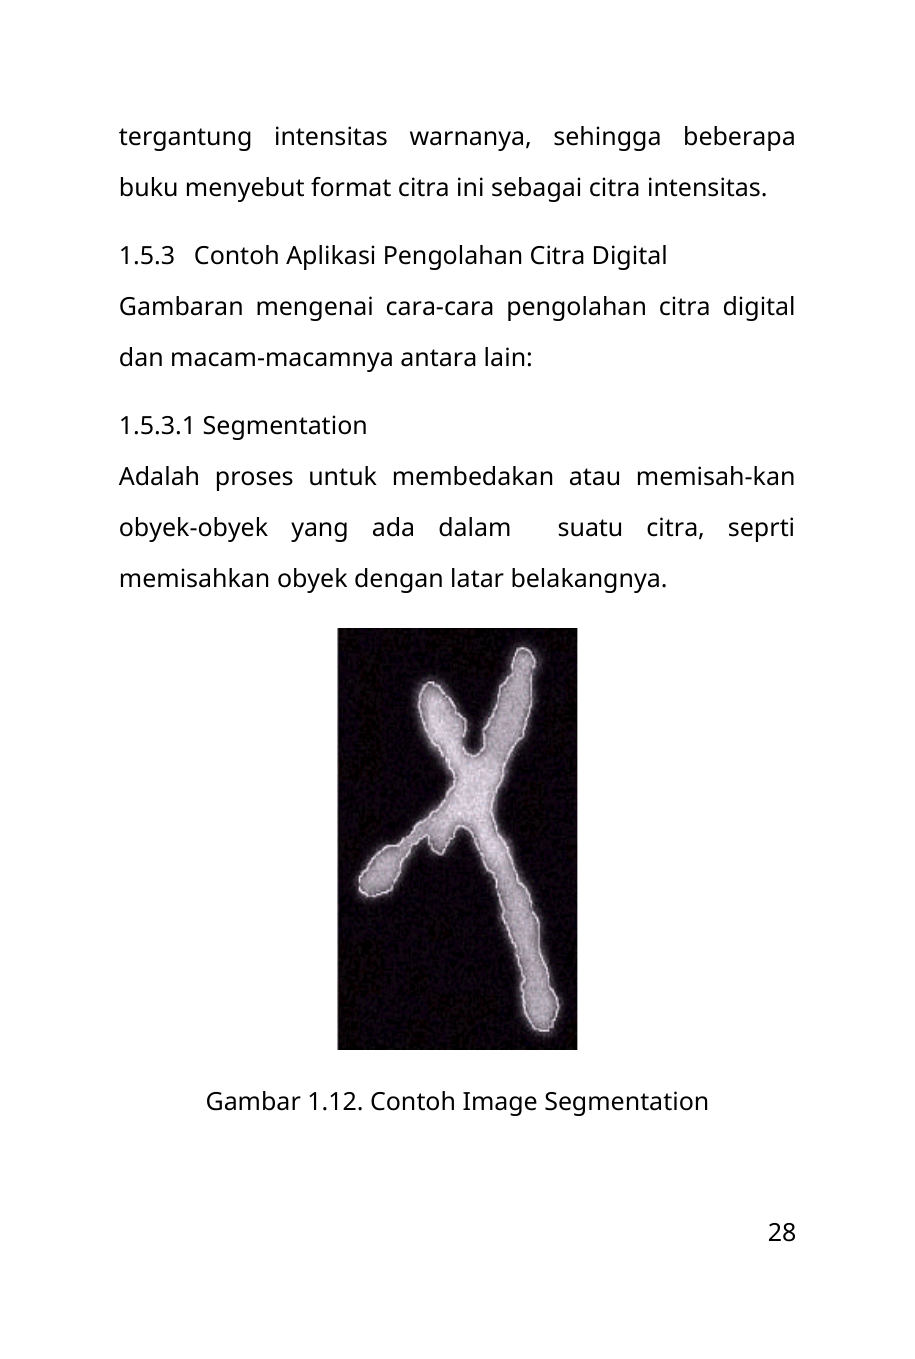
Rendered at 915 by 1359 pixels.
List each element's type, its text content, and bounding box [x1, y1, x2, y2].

subtitle Contoh Aplikasi Pengolahan Citra Digital [119, 237, 796, 272]
subtitle 1.5.3.1 Segmentation [119, 407, 796, 441]
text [119, 119, 796, 204]
text Adalah proses untuk membedakan atau memisah-kan obyek-obyek yang ada dalam suatu citra, seprti memisahkan obyek dengan latar belakangnya. [119, 458, 796, 594]
text Gambar 1.12. Contoh Image Segmentation [119, 1083, 796, 1117]
picture [337, 628, 578, 1050]
text Gambaran mengenai cara-cara pengolahan citra digital dan macam-macamnya antara lain: [119, 288, 796, 374]
